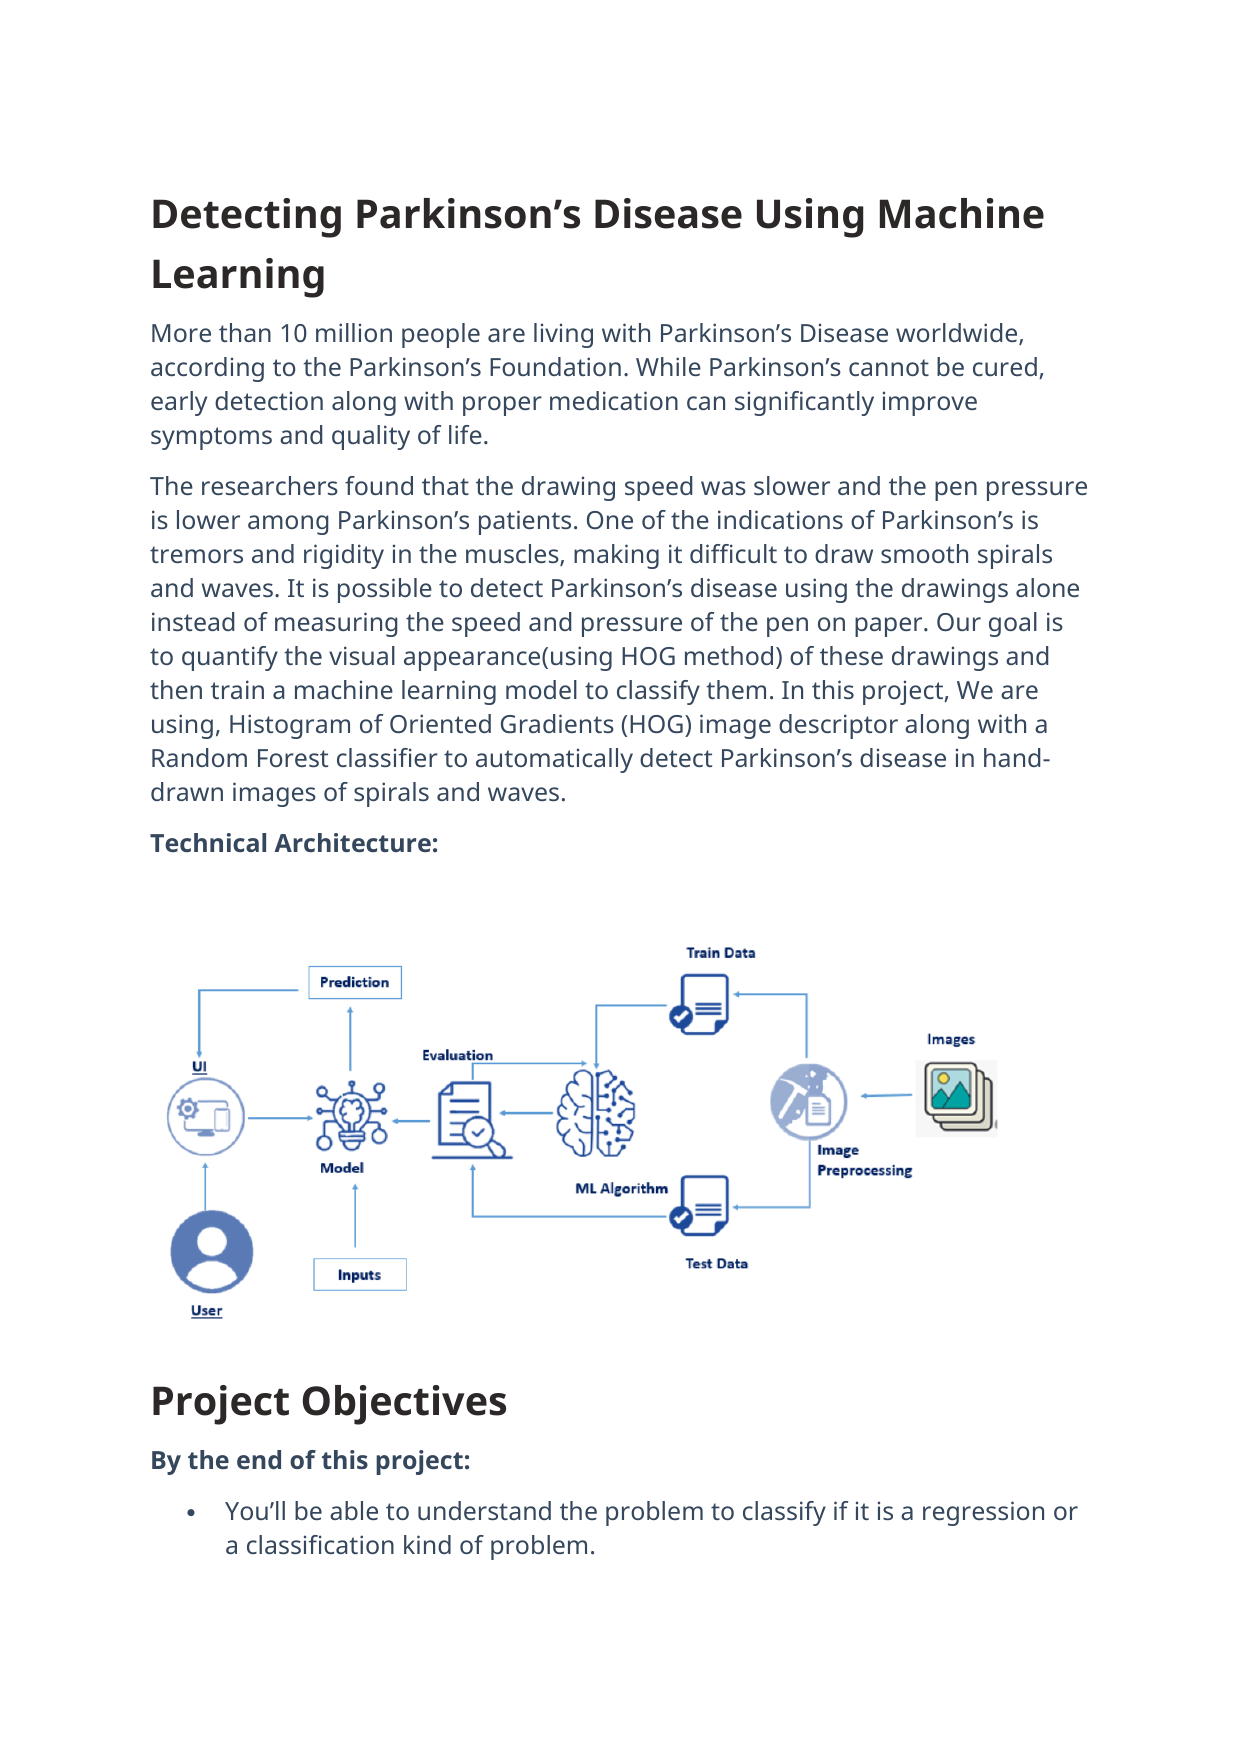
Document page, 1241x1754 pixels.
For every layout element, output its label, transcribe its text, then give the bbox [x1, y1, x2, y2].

text By the end of this project: [150, 1443, 1090, 1477]
text The researchers found that the drawing speed was slower and the pen pressure is lower among Parkinson’s patients. One of the indications of Parkinson’s is tremors and rigidity in the muscles, making it difficult to draw smooth spirals and waves. It is possible to detect Parkinson’s disease using the drawings alone instead of measuring the speed and pressure of the pen on paper. Our goal is to quantify the visual appearance(using HOG method) of these drawings and then train a machine learning model to classify them. In this project, We are using, Histogram of Oriented Gradients (HOG) image descriptor along with a Random Forest classifier to automatically detect Parkinson’s disease in hand-drawn images of spirals and waves. [150, 468, 1090, 809]
text Detecting Parkinson’s Disease Using Machine Learning [150, 181, 1090, 300]
subtitle Project Objectives [150, 1368, 1090, 1427]
list You’ll be able to understand the problem to classify if it is a regression or a classification kind of problem. [187, 1493, 1090, 1562]
text Technical Architecture: [150, 826, 1090, 860]
picture [150, 876, 1002, 1337]
text More than 10 million people are living with Parkinson’s Disease worldwide, according to the Parkinson’s Foundation. While Parkinson’s cannot be cured, early detection along with proper medication can significantly improve symptoms and quality of life. [150, 316, 1090, 452]
